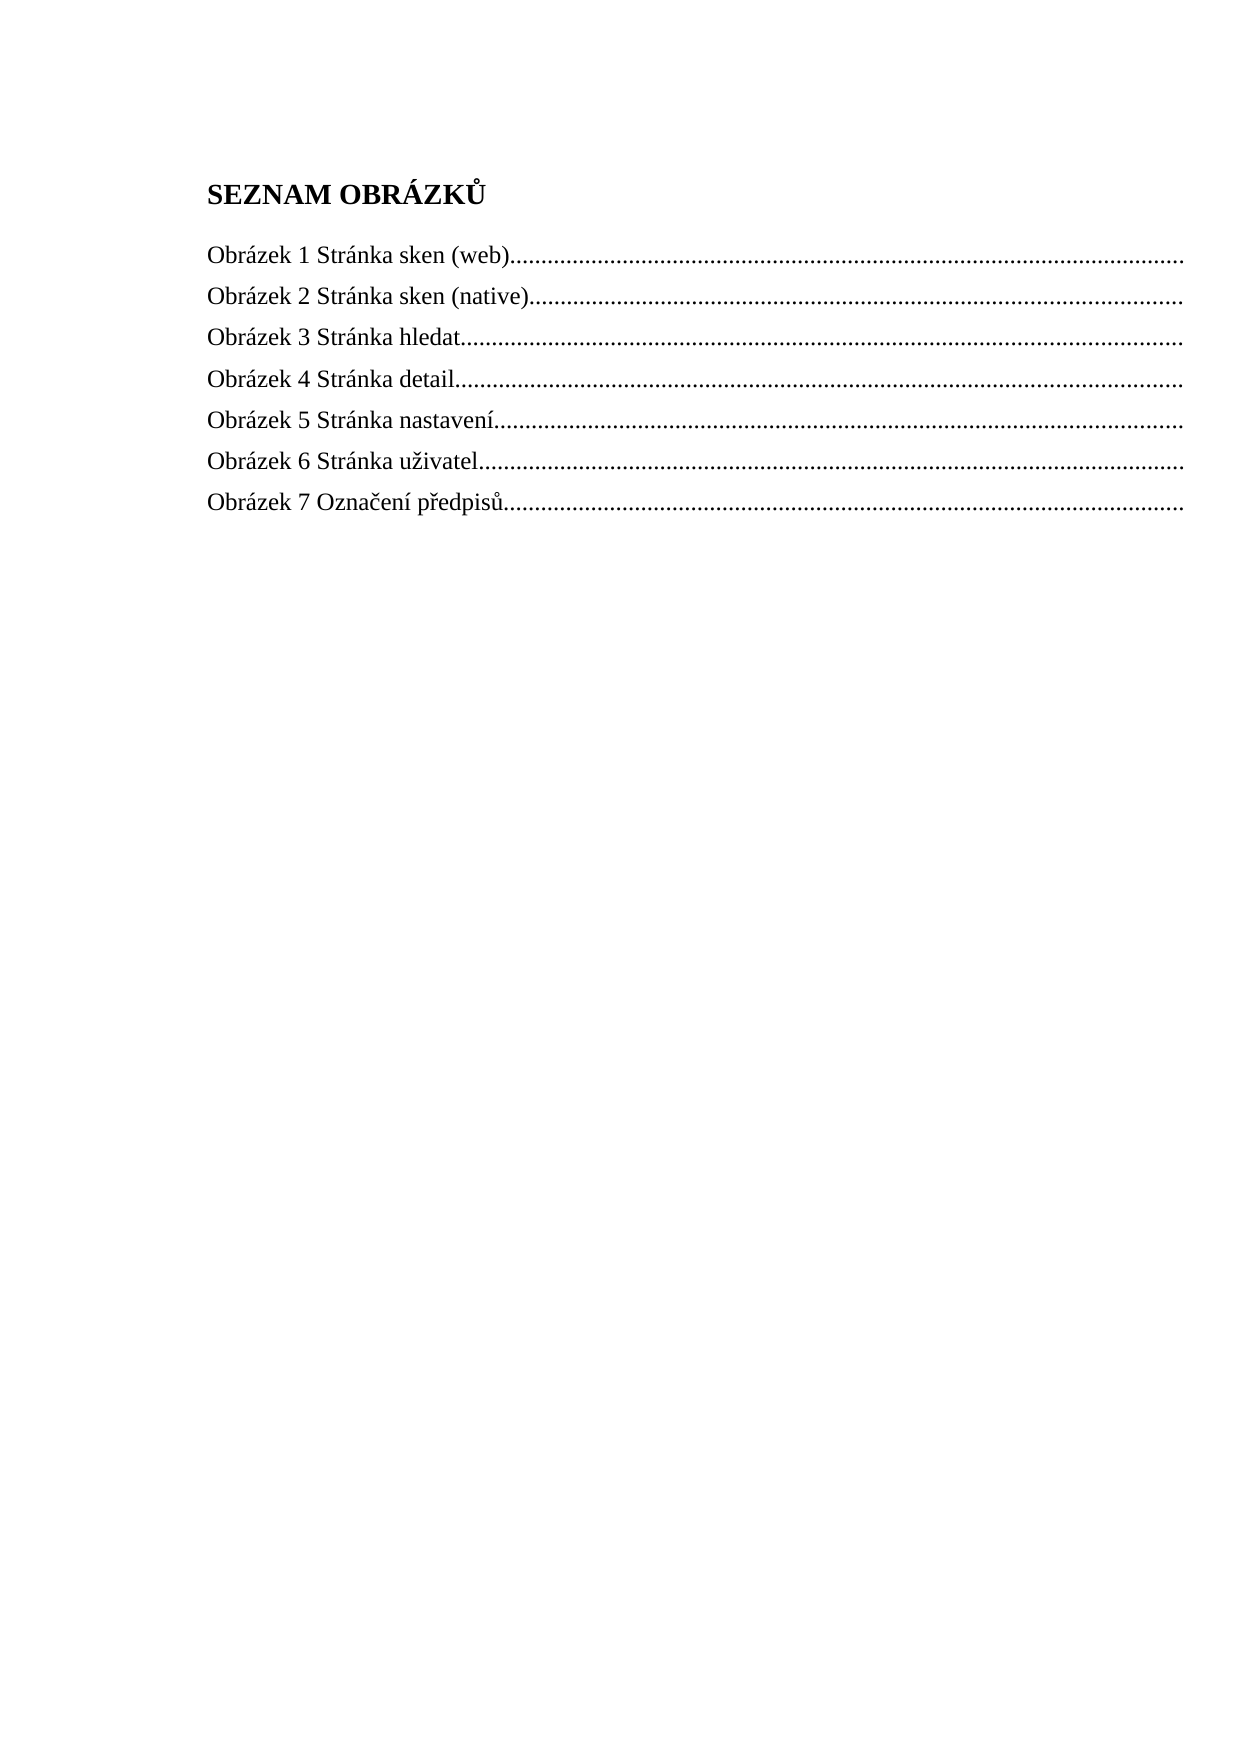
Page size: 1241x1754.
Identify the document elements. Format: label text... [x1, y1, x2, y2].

text Obrázek 2 Stránka sken (native) 30 [207, 281, 1122, 310]
text Seznam obrázků [207, 177, 1122, 211]
text Obrázek 1 Stránka sken (web) 30 [207, 240, 1122, 269]
text Obrázek 3 Stránka hledat 31 [207, 322, 1122, 351]
text Obrázek 5 Stránka nastavení 32 [207, 405, 1122, 434]
text Obrázek 7 Označení předpisů 35 [207, 487, 1122, 516]
text Obrázek 6 Stránka uživatel 33 [207, 446, 1122, 475]
text Obrázek 4 Stránka detail 31 [207, 364, 1122, 392]
